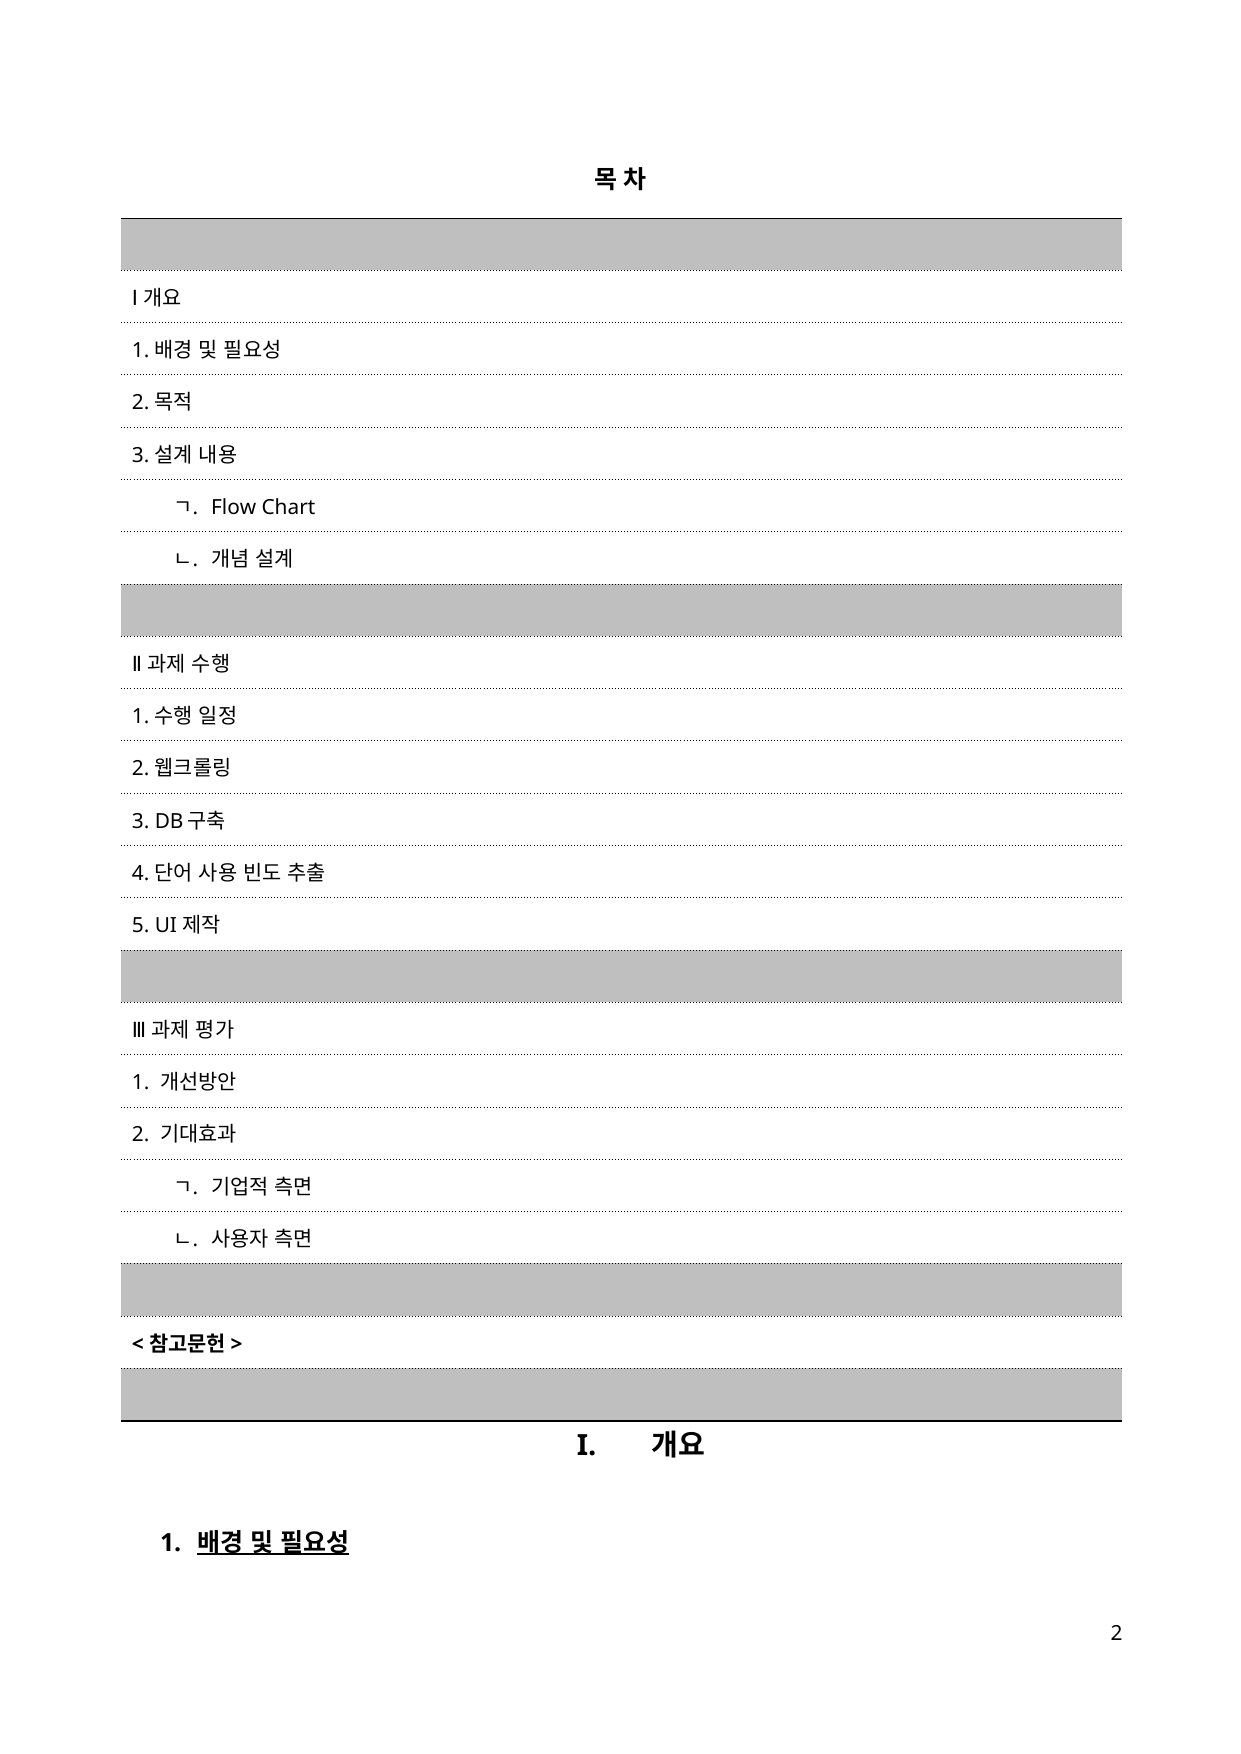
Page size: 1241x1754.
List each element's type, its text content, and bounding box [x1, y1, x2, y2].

table_cell [602, 793, 1122, 845]
table_header [121, 219, 602, 270]
table_cell [602, 1106, 1122, 1159]
table_cell 기업적 측면 [121, 1159, 602, 1211]
table_cell [602, 322, 1122, 374]
table_cell [602, 950, 1122, 1002]
table_cell [602, 1002, 1122, 1054]
table_cell 5. UI 제작 [121, 897, 602, 949]
table_cell 3. 설계 내용 [121, 427, 602, 479]
table_cell [602, 1211, 1122, 1263]
table_cell 1. 배경 및 필요성 [121, 322, 602, 374]
table_cell [602, 584, 1122, 636]
table_cell [602, 688, 1122, 740]
table_cell 2. 목적 [121, 374, 602, 427]
table_cell 1. 개선방안 [121, 1054, 602, 1106]
table_cell [602, 1159, 1122, 1211]
table_cell 4. 단어 사용 빈도 추출 [121, 845, 602, 897]
table_cell < 참고문헌 > [121, 1316, 602, 1368]
table_cell [602, 845, 1122, 897]
table_cell [602, 740, 1122, 793]
table_cell [602, 897, 1122, 949]
table_cell 2. 기대효과 [121, 1106, 602, 1159]
table_cell [602, 1368, 1122, 1420]
table_cell 3. DB구축 [121, 793, 602, 845]
table_cell 개념 설계 [121, 531, 602, 583]
list 배경 및 필요성 [160, 1522, 1122, 1559]
table_cell Ⅱ 과제 수행 [121, 636, 602, 688]
table_cell [602, 479, 1122, 531]
table_cell Ⅰ 개요 [121, 270, 602, 322]
table_cell [121, 950, 602, 1002]
table_cell [602, 1316, 1122, 1368]
table_cell [121, 584, 602, 636]
table_cell [602, 636, 1122, 688]
table_cell [121, 1368, 602, 1420]
table_cell [602, 427, 1122, 479]
table_cell 사용자 측면 [121, 1211, 602, 1263]
table_cell [602, 374, 1122, 427]
table_cell Ⅲ 과제 평가 [121, 1002, 602, 1054]
table_cell Flow Chart [121, 479, 602, 531]
table_cell [602, 531, 1122, 583]
list 개요 [160, 1422, 1122, 1464]
table_cell [602, 1054, 1122, 1106]
table_cell 1. 수행 일정 [121, 688, 602, 740]
table_cell [602, 1263, 1122, 1316]
table_cell 2. 웹크롤링 [121, 740, 602, 793]
table_cell [121, 1263, 602, 1316]
table_header [602, 219, 1122, 270]
text 목 차 [118, 159, 1122, 196]
table_cell [602, 270, 1122, 322]
